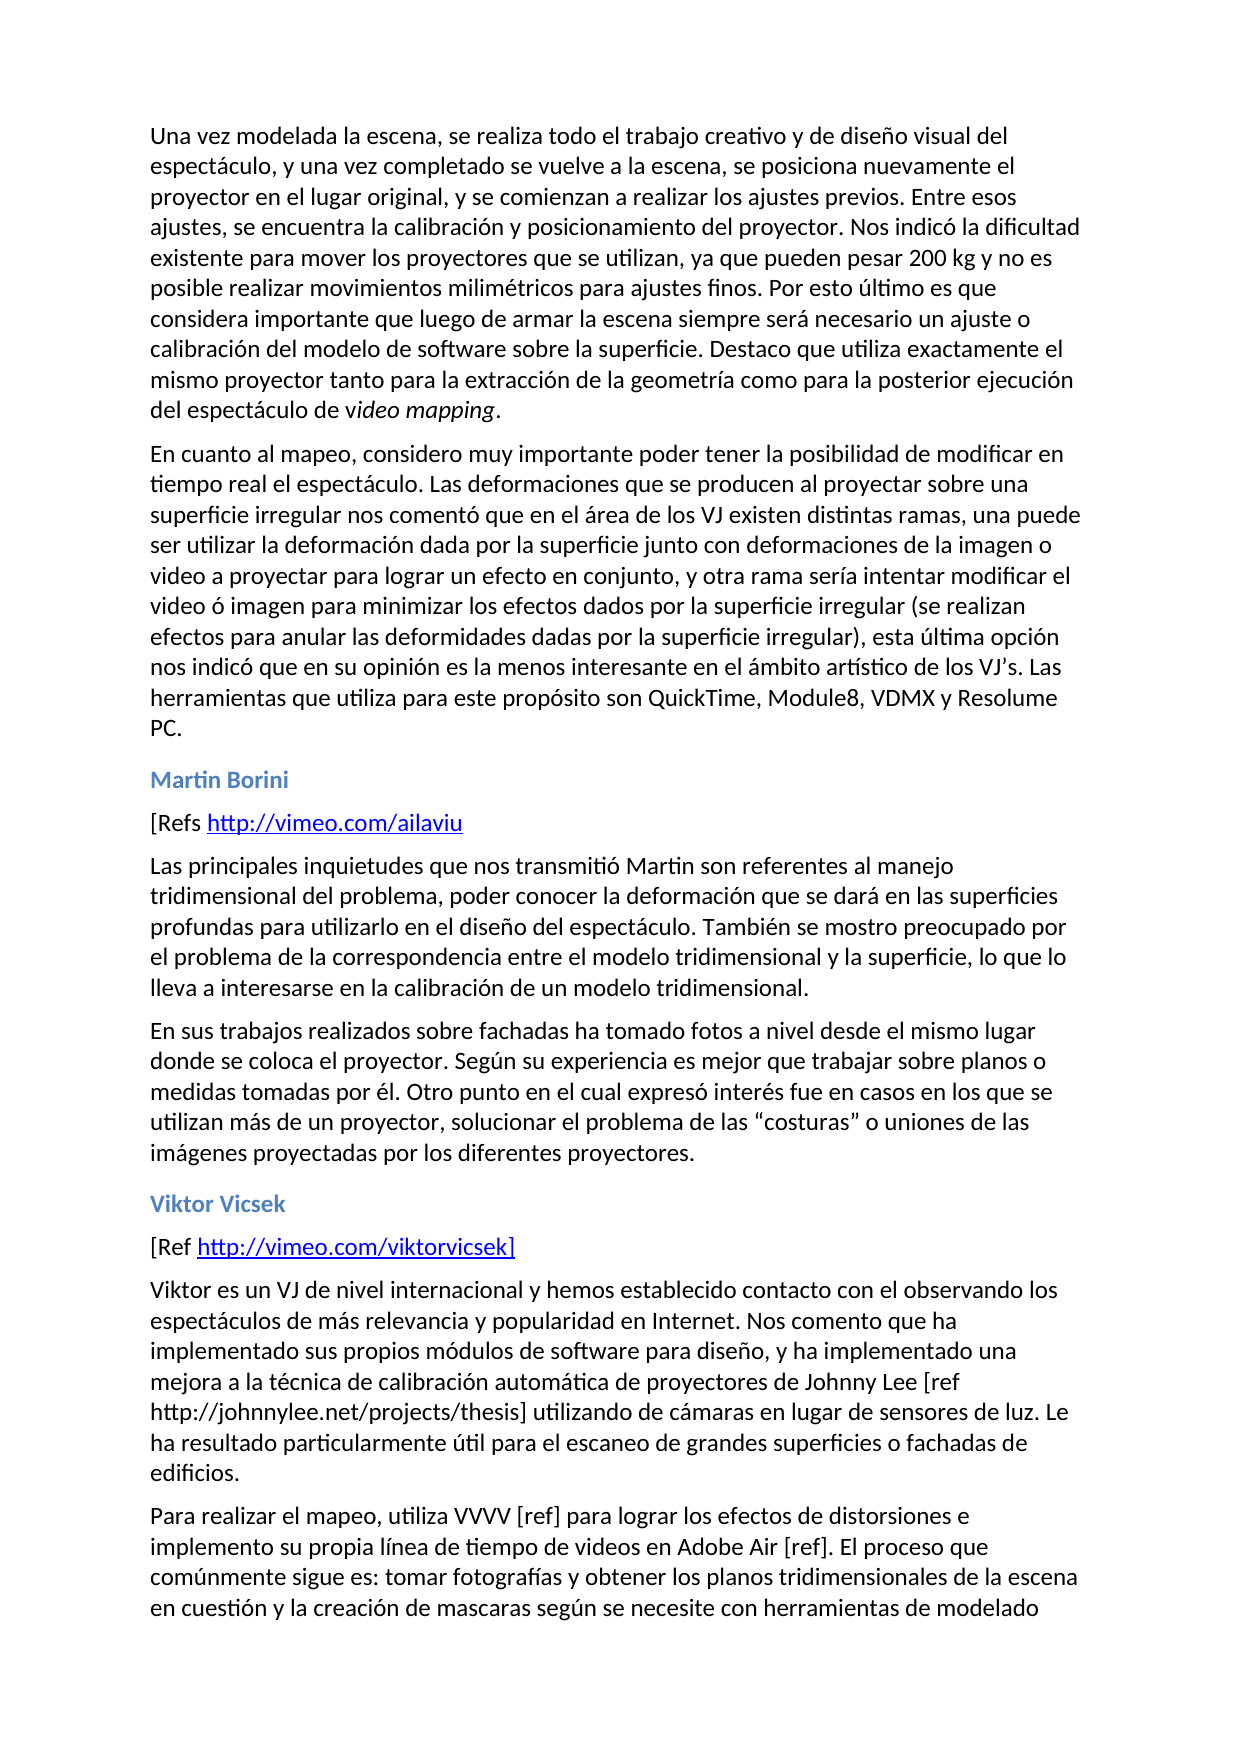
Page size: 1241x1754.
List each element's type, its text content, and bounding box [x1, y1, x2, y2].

subtitle Martin Borini [150, 764, 1090, 794]
subtitle Viktor Vicsek [150, 1188, 1090, 1219]
text En cuanto al mapeo, considero muy importante poder tener la posibilidad de modificar en tiempo real el espectáculo. Las deformaciones que se producen al proyectar sobre una superficie irregular nos comentó que en el área de los VJ existen distintas ramas, una puede ser utilizar la deformación dada por la superficie junto con deformaciones de la imagen o video a proyectar para lograr un efecto en conjunto, y otra rama sería intentar modificar el video ó imagen para minimizar los efectos dados por la superficie irregular (se realizan efectos para anular las deformidades dadas por la superficie irregular), esta última opción nos indicó que en su opinión es la menos interesante en el ámbito artístico de los VJ’s. Las herramientas que utiliza para este propósito son QuickTime, Module8, VDMX y Resolume PC. [150, 438, 1090, 743]
text En sus trabajos realizados sobre fachadas ha tomado fotos a nivel desde el mismo lugar donde se coloca el proyector. Según su experiencia es mejor que trabajar sobre planos o medidas tomadas por él. Otro punto en el cual expresó interés fue en casos en los que se utilizan más de un proyector, solucionar el problema de las “costuras” o uniones de las imágenes proyectadas por los diferentes proyectores. [150, 1015, 1090, 1167]
text [Ref http://vimeo.com/viktorvicsek] [150, 1231, 1090, 1262]
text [150, 1501, 1090, 1623]
text Viktor es un VJ de nivel internacional y hemos establecido contacto con el observando los espectáculos de más relevancia y popularidad en Internet. Nos comento que ha implementado sus propios módulos de software para diseño, y ha implementado una mejora a la técnica de calibración automática de proyectores de Johnny Lee [ref http://johnnylee.net/projects/thesis] utilizando de cámaras en lugar de sensores de luz. Le ha resultado particularmente útil para el escaneo de grandes superficies o fachadas de edificios. [150, 1274, 1090, 1488]
text [Refs http://vimeo.com/ailaviu [150, 807, 1090, 837]
text Una vez modelada la escena, se realiza todo el trabajo creativo y de diseño visual del espectáculo, y una vez completado se vuelve a la escena, se posiciona nuevamente el proyector en el lugar original, y se comienzan a realizar los ajustes previos. Entre esos ajustes, se encuentra la calibración y posicionamiento del proyector. Nos indicó la dificultad existente para mover los proyectores que se utilizan, ya que pueden pesar 200 kg y no es posible realizar movimientos milimétricos para ajustes finos. Por esto último es que considera importante que luego de armar la escena siempre será necesario un ajuste o calibración del modelo de software sobre la superficie. Destaco que utiliza exactamente el mismo proyector tanto para la extracción de la geometría como para la posterior ejecución del espectáculo de video mapping. [150, 120, 1090, 425]
text Las principales inquietudes que nos transmitió Martin son referentes al manejo tridimensional del problema, poder conocer la deformación que se dará en las superficies profundas para utilizarlo en el diseño del espectáculo. También se mostro preocupado por el problema de la correspondencia entre el modelo tridimensional y la superficie, lo que lo lleva a interesarse en la calibración de un modelo tridimensional. [150, 850, 1090, 1002]
